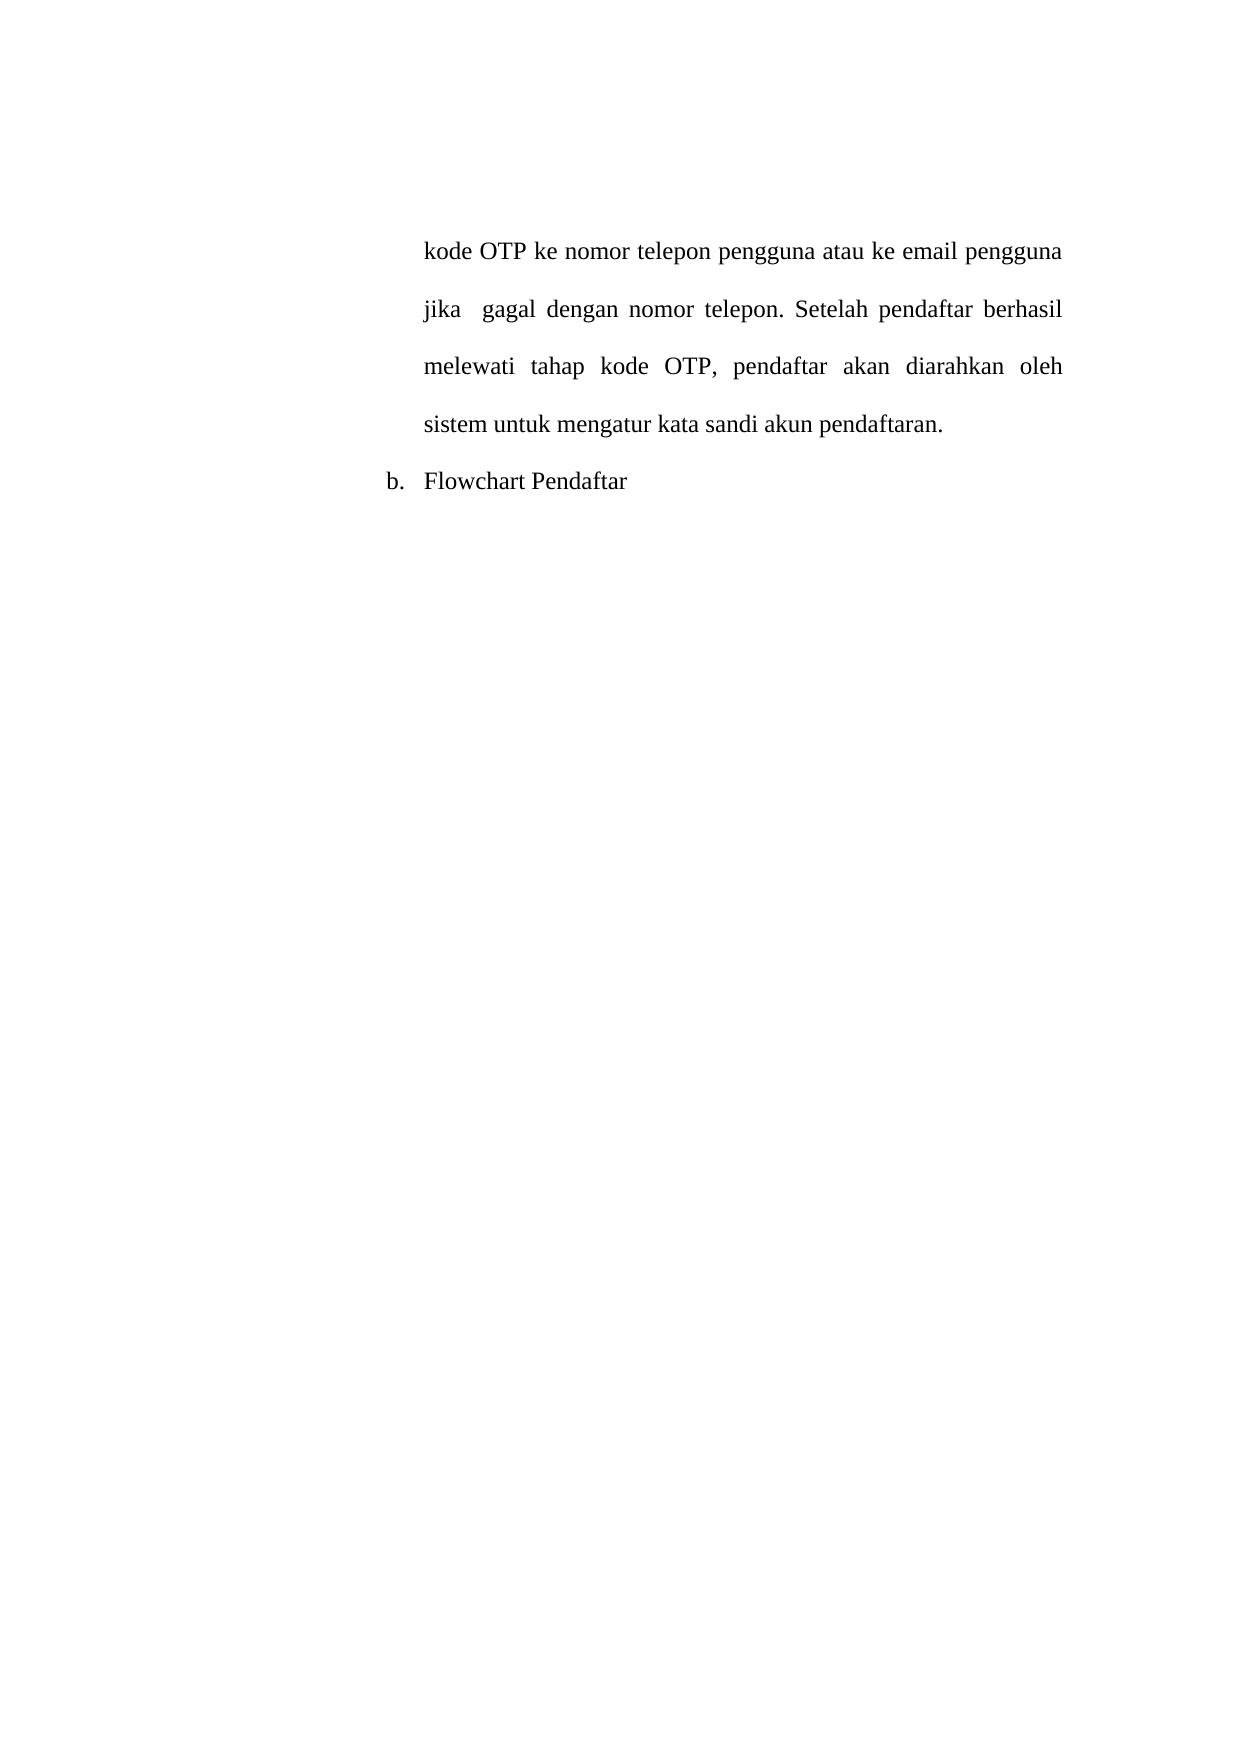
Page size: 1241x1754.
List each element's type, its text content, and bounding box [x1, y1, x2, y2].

list Flowchart Pendaftar [386, 466, 1063, 495]
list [423, 236, 1063, 437]
